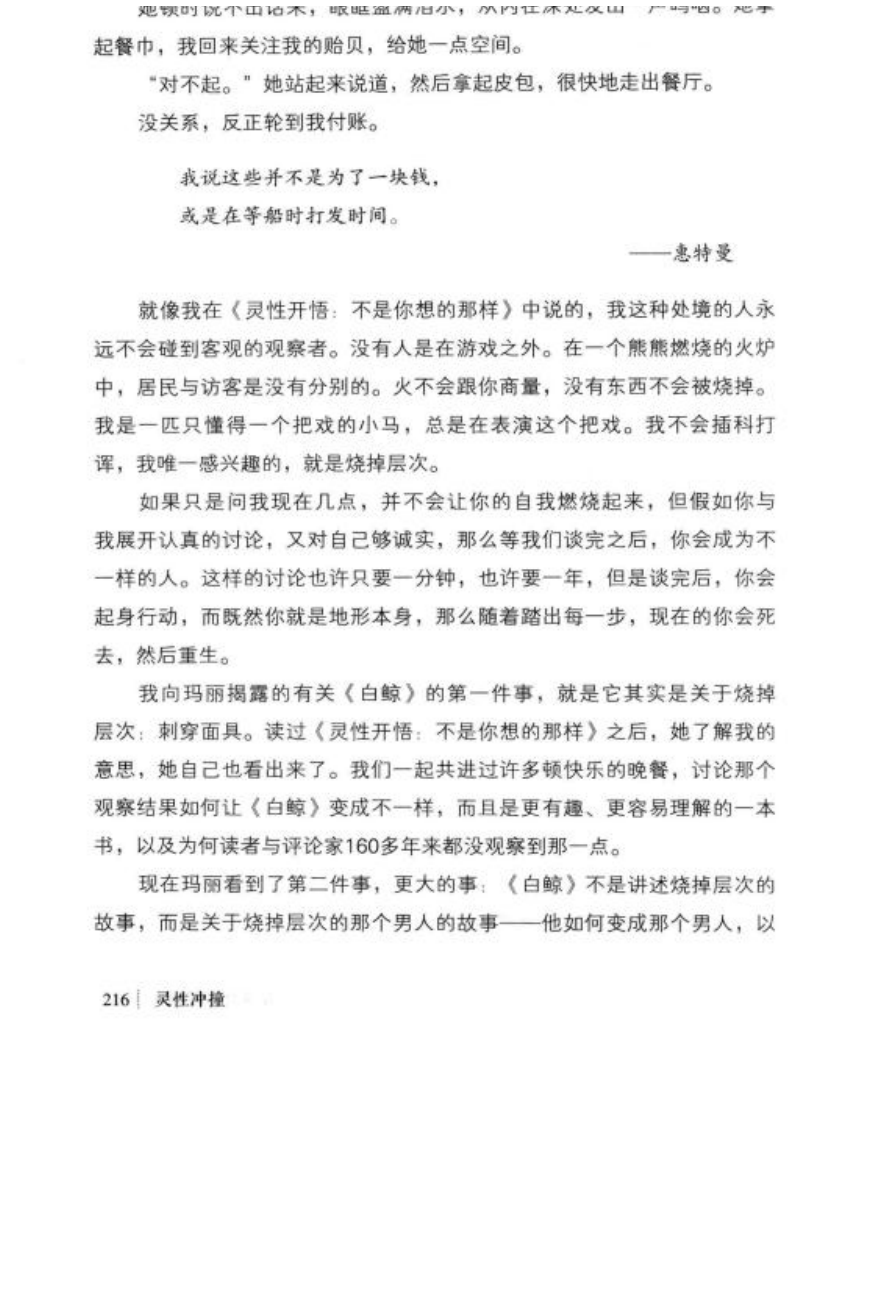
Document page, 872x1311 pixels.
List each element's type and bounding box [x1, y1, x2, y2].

picture [0, 6, 872, 1054]
